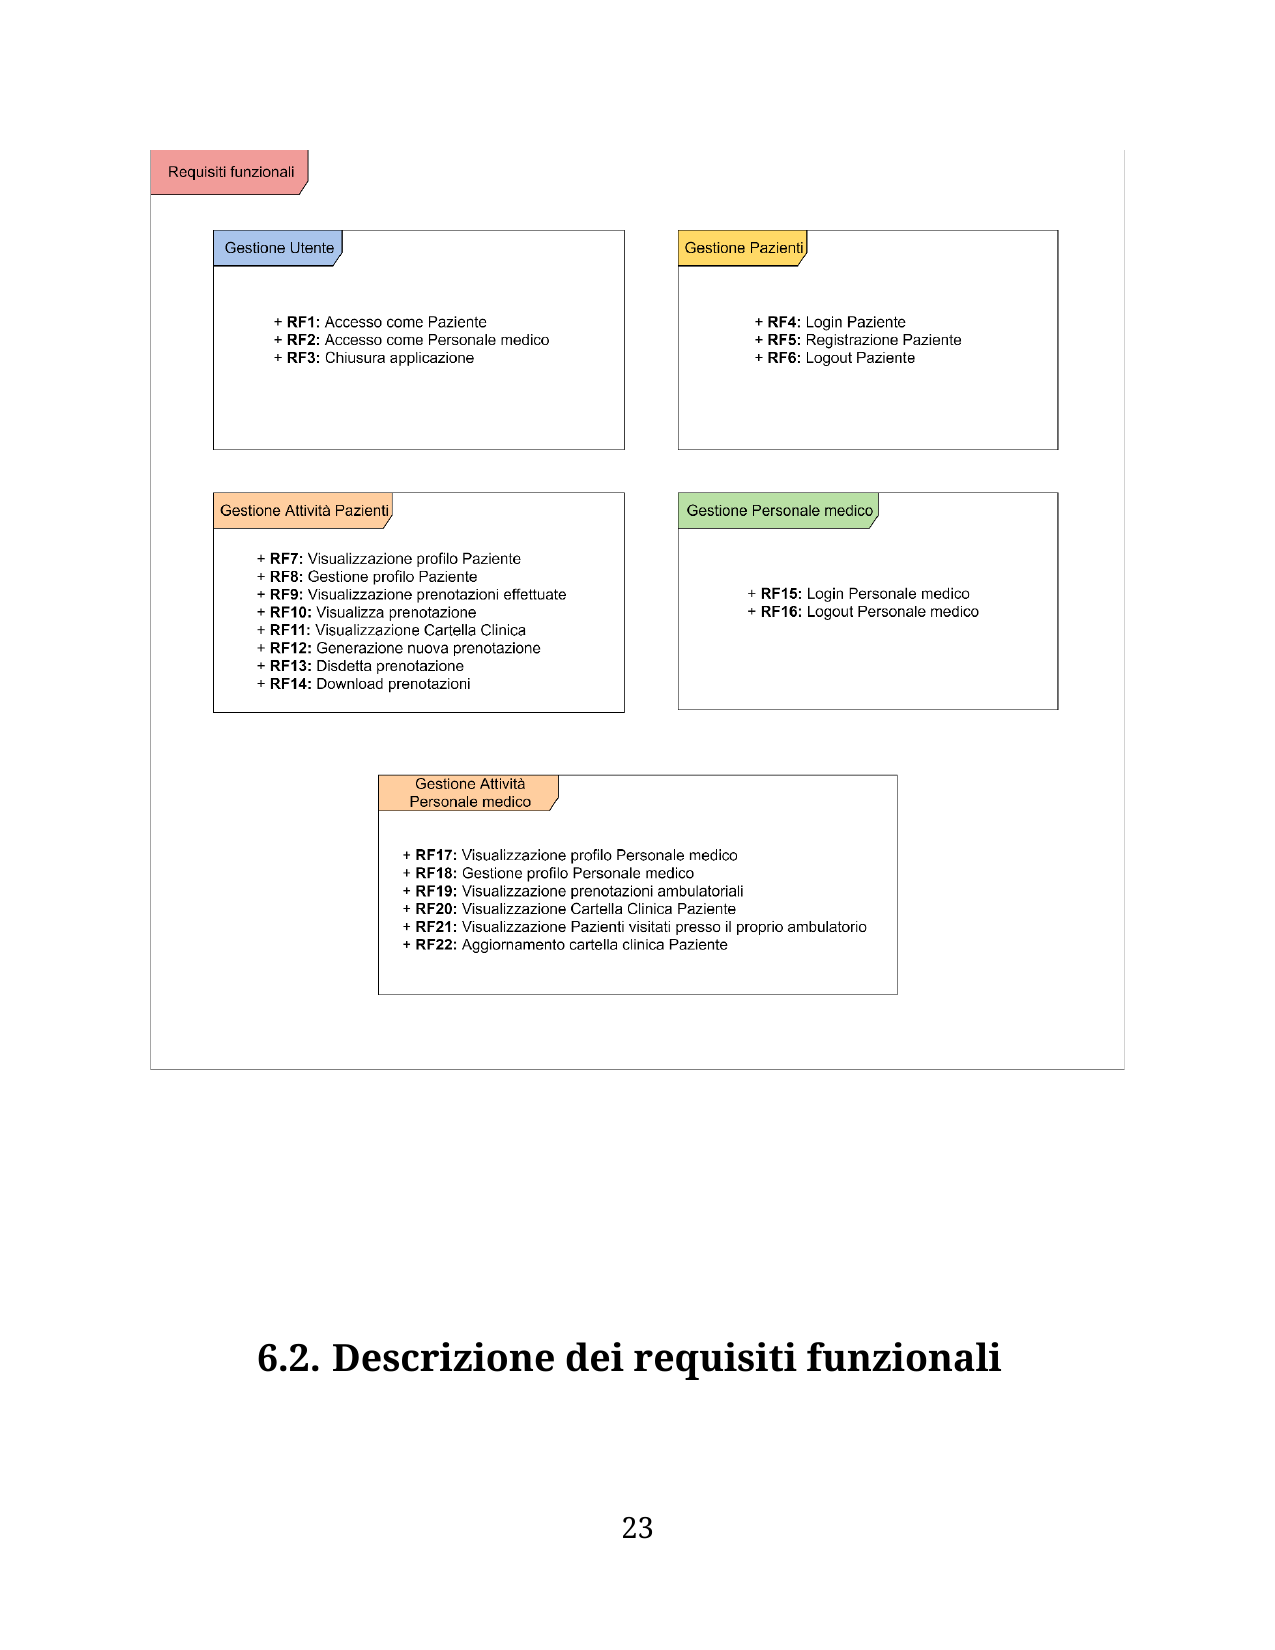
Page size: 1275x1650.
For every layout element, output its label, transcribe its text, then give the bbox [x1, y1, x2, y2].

picture [150, 150, 1125, 1070]
subtitle Descrizione dei requisiti funzionali [134, 1331, 1125, 1382]
